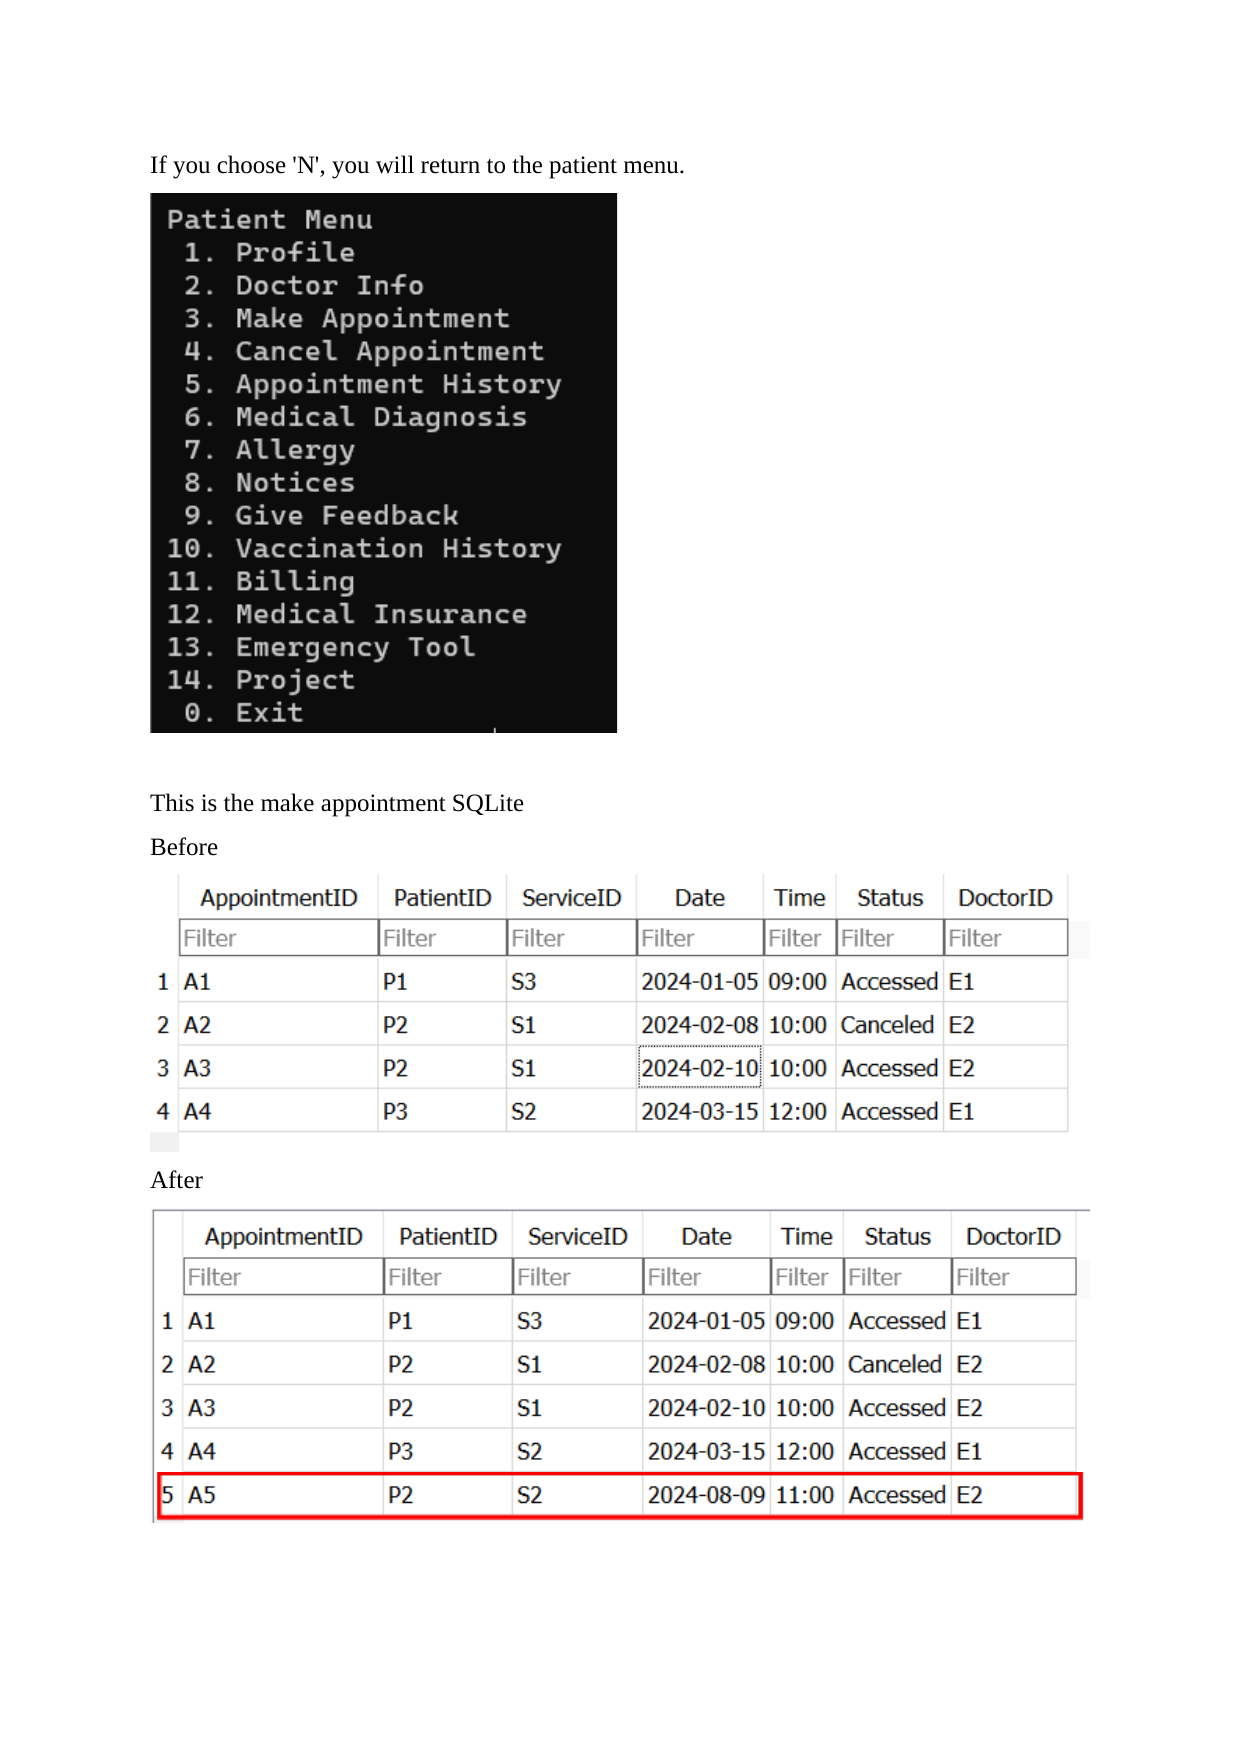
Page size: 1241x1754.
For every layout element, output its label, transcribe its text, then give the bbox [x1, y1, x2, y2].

text If you choose 'N', you will return to the patient menu. [150, 150, 1090, 179]
text Before [150, 832, 1090, 860]
picture [150, 874, 1091, 1152]
text This is the make appointment SQLite [150, 788, 1090, 817]
picture [150, 1208, 1091, 1523]
picture [150, 193, 618, 733]
text After [150, 1165, 1090, 1194]
